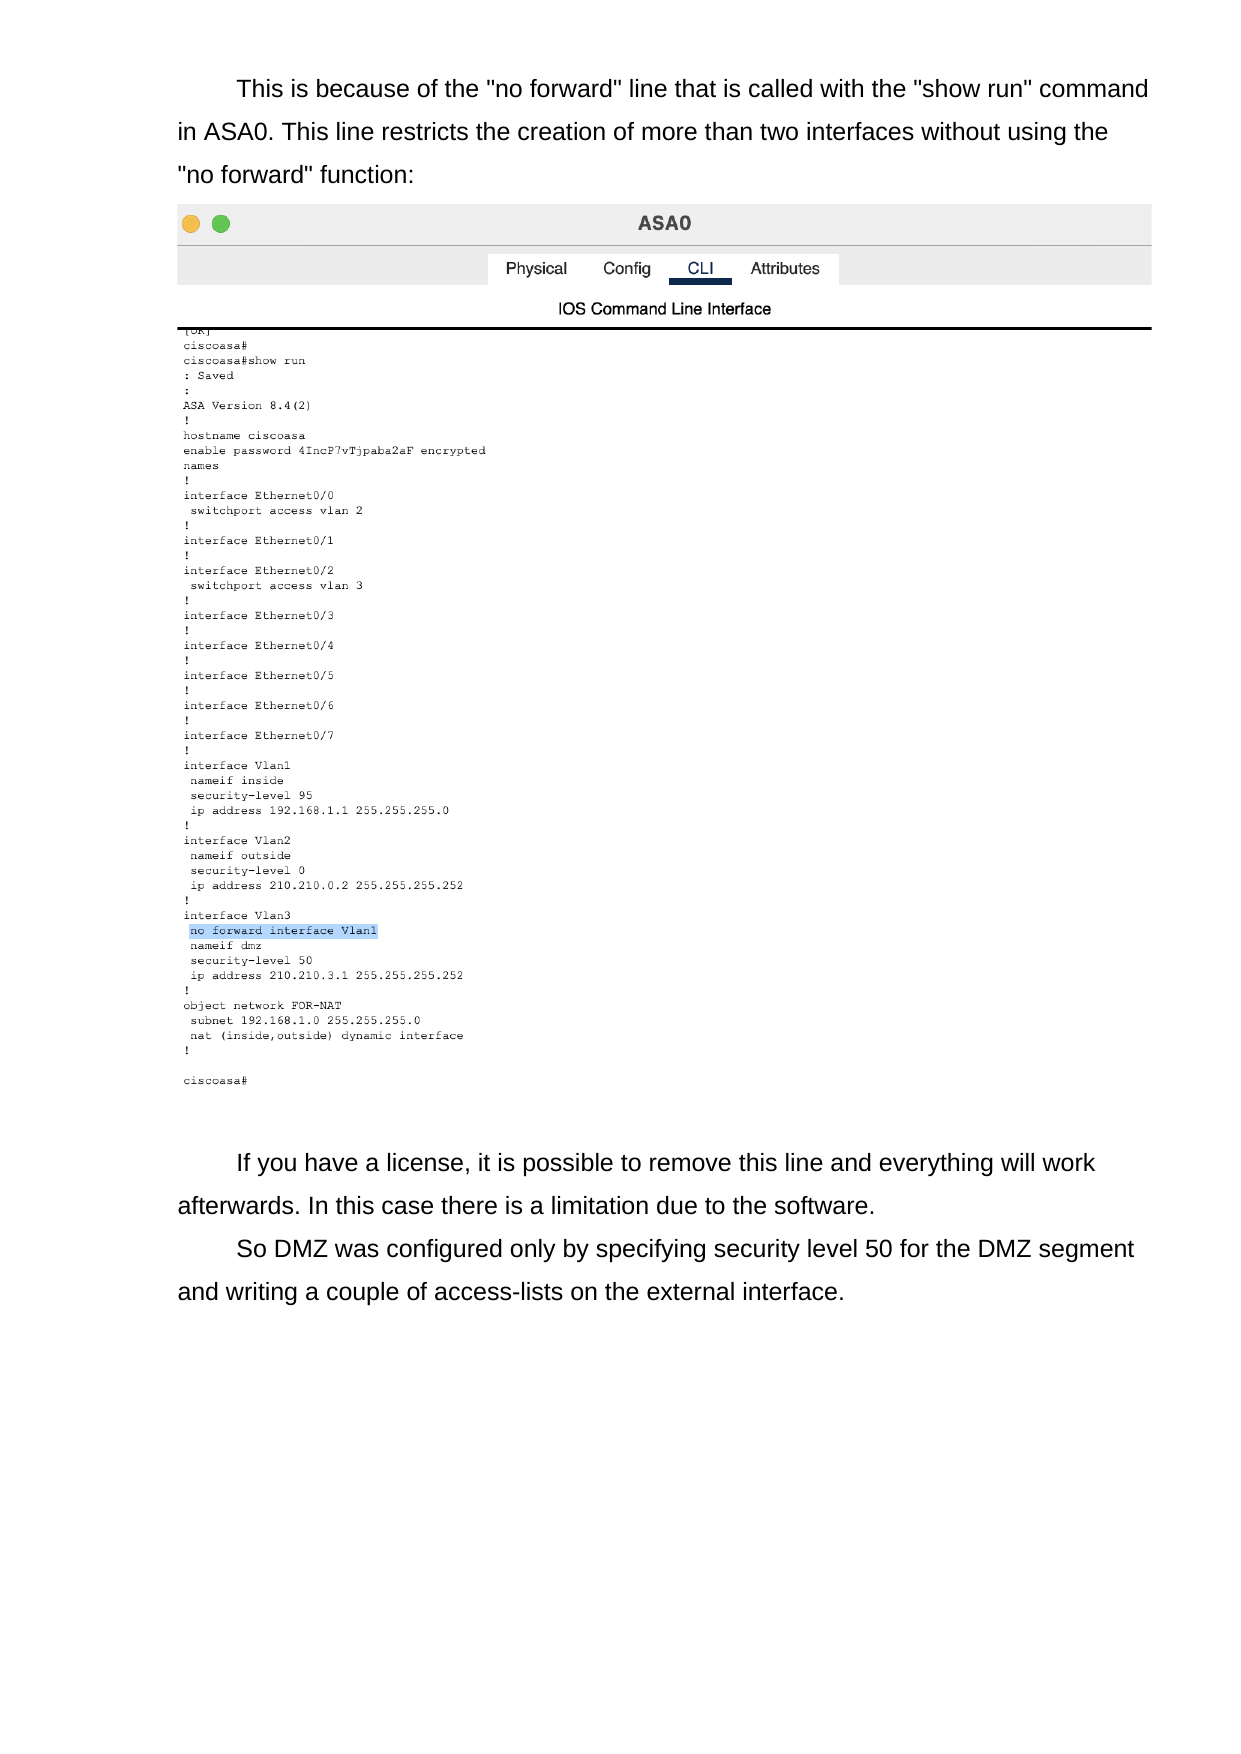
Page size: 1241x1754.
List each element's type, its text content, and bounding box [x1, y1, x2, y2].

text If you have a license, it is possible to remove this line and everything will work afterwards. In this case there is a limitation due to the software. [177, 1148, 1152, 1219]
text So DMZ was configured only by specifying security level 50 for the DMZ segment and writing a couple of access-lists on the external interface. [177, 1234, 1152, 1306]
picture [177, 204, 1152, 1089]
text This is because of the "no forward" line that is called with the "show run" command in ASA0. This line restricts the creation of more than two interfaces without using the "no forward" function: [177, 74, 1152, 204]
